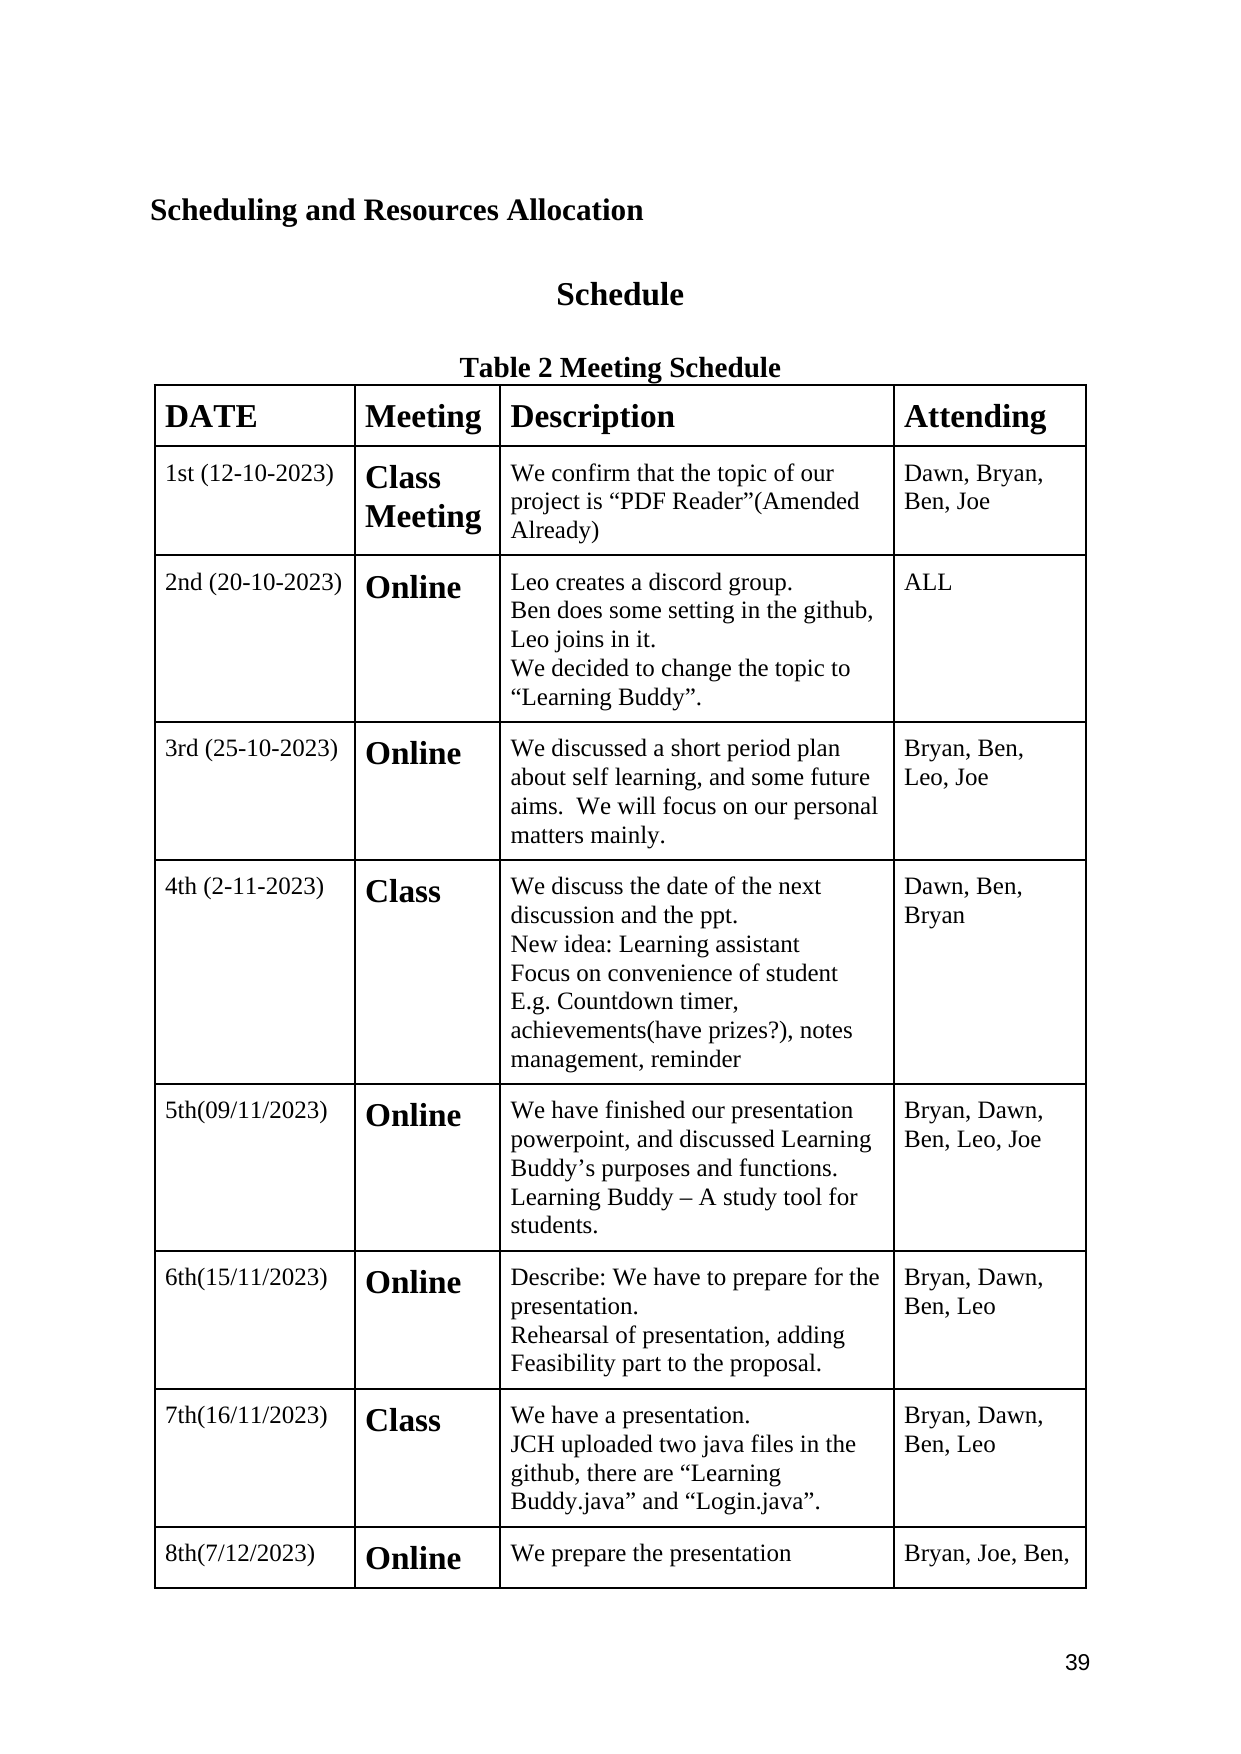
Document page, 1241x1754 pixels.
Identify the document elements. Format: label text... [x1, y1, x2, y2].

text Scheduling and Resources Allocation [150, 191, 1090, 227]
table_header Description [501, 386, 893, 445]
text Schedule [150, 274, 1090, 312]
table_header DATE [156, 386, 354, 445]
table_cell Class [356, 1390, 499, 1526]
table_cell Leo creates a discord group. Ben does some setting in the github, Leo joins in it. We decided to change the topic to “Learning Buddy”. [501, 556, 893, 721]
table_cell 5th(09/11/2023) [156, 1085, 354, 1250]
table_cell Online [356, 1085, 499, 1250]
table_cell We discuss the date of the next discussion and the ppt. New idea: Learning assistant Focus on convenience of student E.g. Countdown timer, achievements(have prizes?), notes management, reminder [501, 861, 893, 1083]
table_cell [501, 1528, 893, 1587]
table_cell 2nd (20-10-2023) [156, 556, 354, 721]
table_cell Dawn, Bryan, Ben, Joe [895, 447, 1085, 554]
table_cell Dawn, Ben, Bryan [895, 861, 1085, 1083]
table_cell 7th(16/11/2023) [156, 1390, 354, 1526]
table_cell Online [356, 556, 499, 721]
table_cell Online [356, 1528, 499, 1587]
table_cell Bryan, Dawn, Ben, Leo [895, 1252, 1085, 1388]
table_cell 4th (2-11-2023) [156, 861, 354, 1083]
table_header Meeting [356, 386, 499, 445]
table_cell Bryan, Ben, Leo, Joe [895, 723, 1085, 859]
table_cell Describe: We have to prepare for the presentation. Rehearsal of presentation, adding Feasibility part to the proposal. [501, 1252, 893, 1388]
table_cell Bryan, Dawn, Ben, Leo, Joe [895, 1085, 1085, 1250]
table_cell 1st (12-10-2023) [156, 447, 354, 554]
table_cell Online [356, 1252, 499, 1388]
table_cell We confirm that the topic of our project is “PDF Reader”(Amended Already) [501, 447, 893, 554]
table_header Attending [895, 386, 1085, 445]
table_cell 8th(7/12/2023) [156, 1528, 354, 1587]
table_cell We discussed a short period plan about self learning, and some future aims. We will focus on our personal matters mainly. [501, 723, 893, 859]
table_cell 6th(15/11/2023) [156, 1252, 354, 1388]
text Table 2 Meeting Schedule [150, 350, 1090, 384]
table_cell Class [356, 861, 499, 1083]
table_cell 3rd (25-10-2023) [156, 723, 354, 859]
table_cell We have a presentation. JCH uploaded two java files in the github, there are “Learning Buddy.java” and “Login.java”. [501, 1390, 893, 1526]
table_cell ALL [895, 556, 1085, 721]
table_cell Online [356, 723, 499, 859]
table_cell We have finished our presentation powerpoint, and discussed Learning Buddy’s purposes and functions. Learning Buddy – A study tool for students. [501, 1085, 893, 1250]
table_cell Bryan, Dawn, Ben, Leo [895, 1390, 1085, 1526]
table_cell Class Meeting [356, 447, 499, 554]
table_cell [895, 1528, 1085, 1587]
